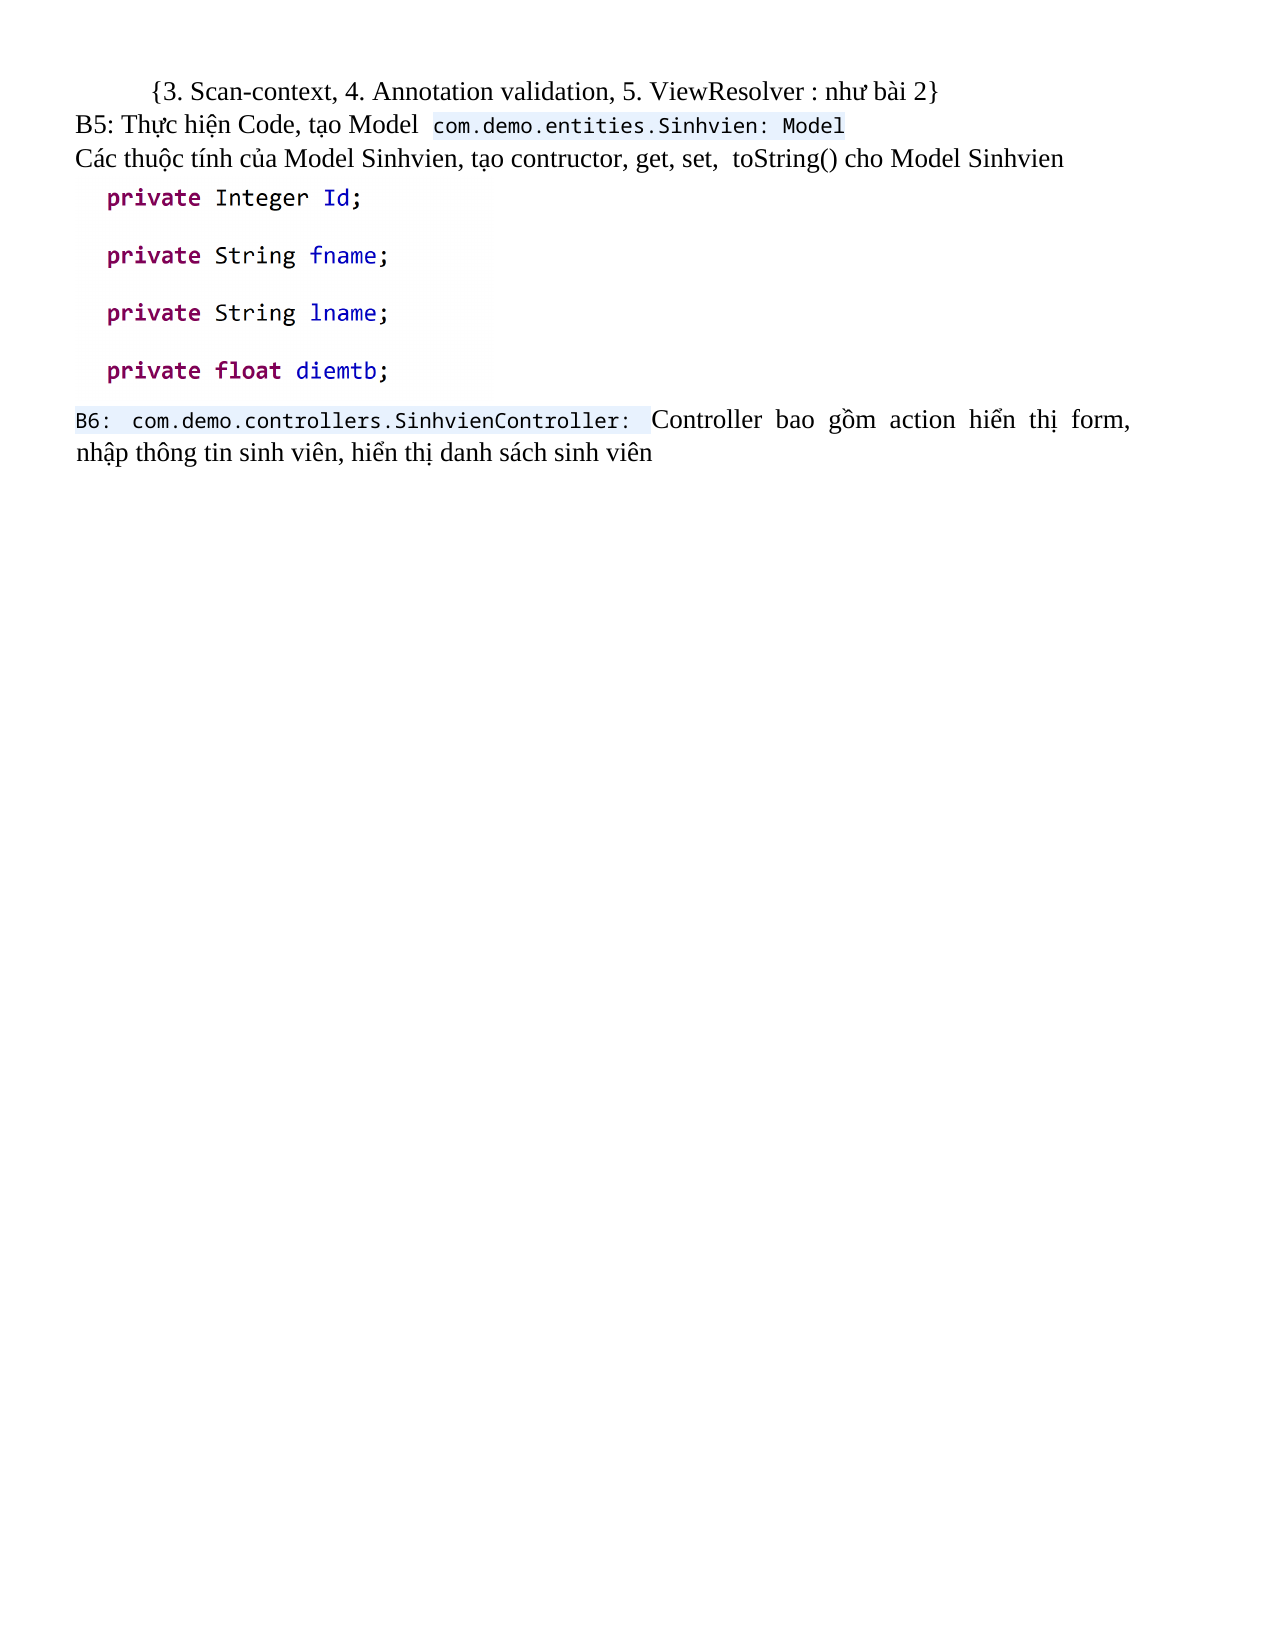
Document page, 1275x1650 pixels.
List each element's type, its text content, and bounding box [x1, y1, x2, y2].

text {3. Scan-context, 4. Annotation validation, 5. ViewResolver : như bài 2} [76, 75, 1131, 106]
text B5: Thực hiện Code, tạo Model com.demo.entities.Sinhvien: Model [75, 108, 1131, 140]
text B6: com.demo.controllers.SinhvienController: Controller bao gồm action hiển thị form, nhập thông tin sinh viên, hiển thị danh sách sinh viên [75, 403, 1131, 467]
picture [75, 176, 495, 401]
text Các thuộc tính của Model Sinhvien, tạo contructor, get, set, toString() cho Model Sinhvien [75, 142, 1191, 174]
